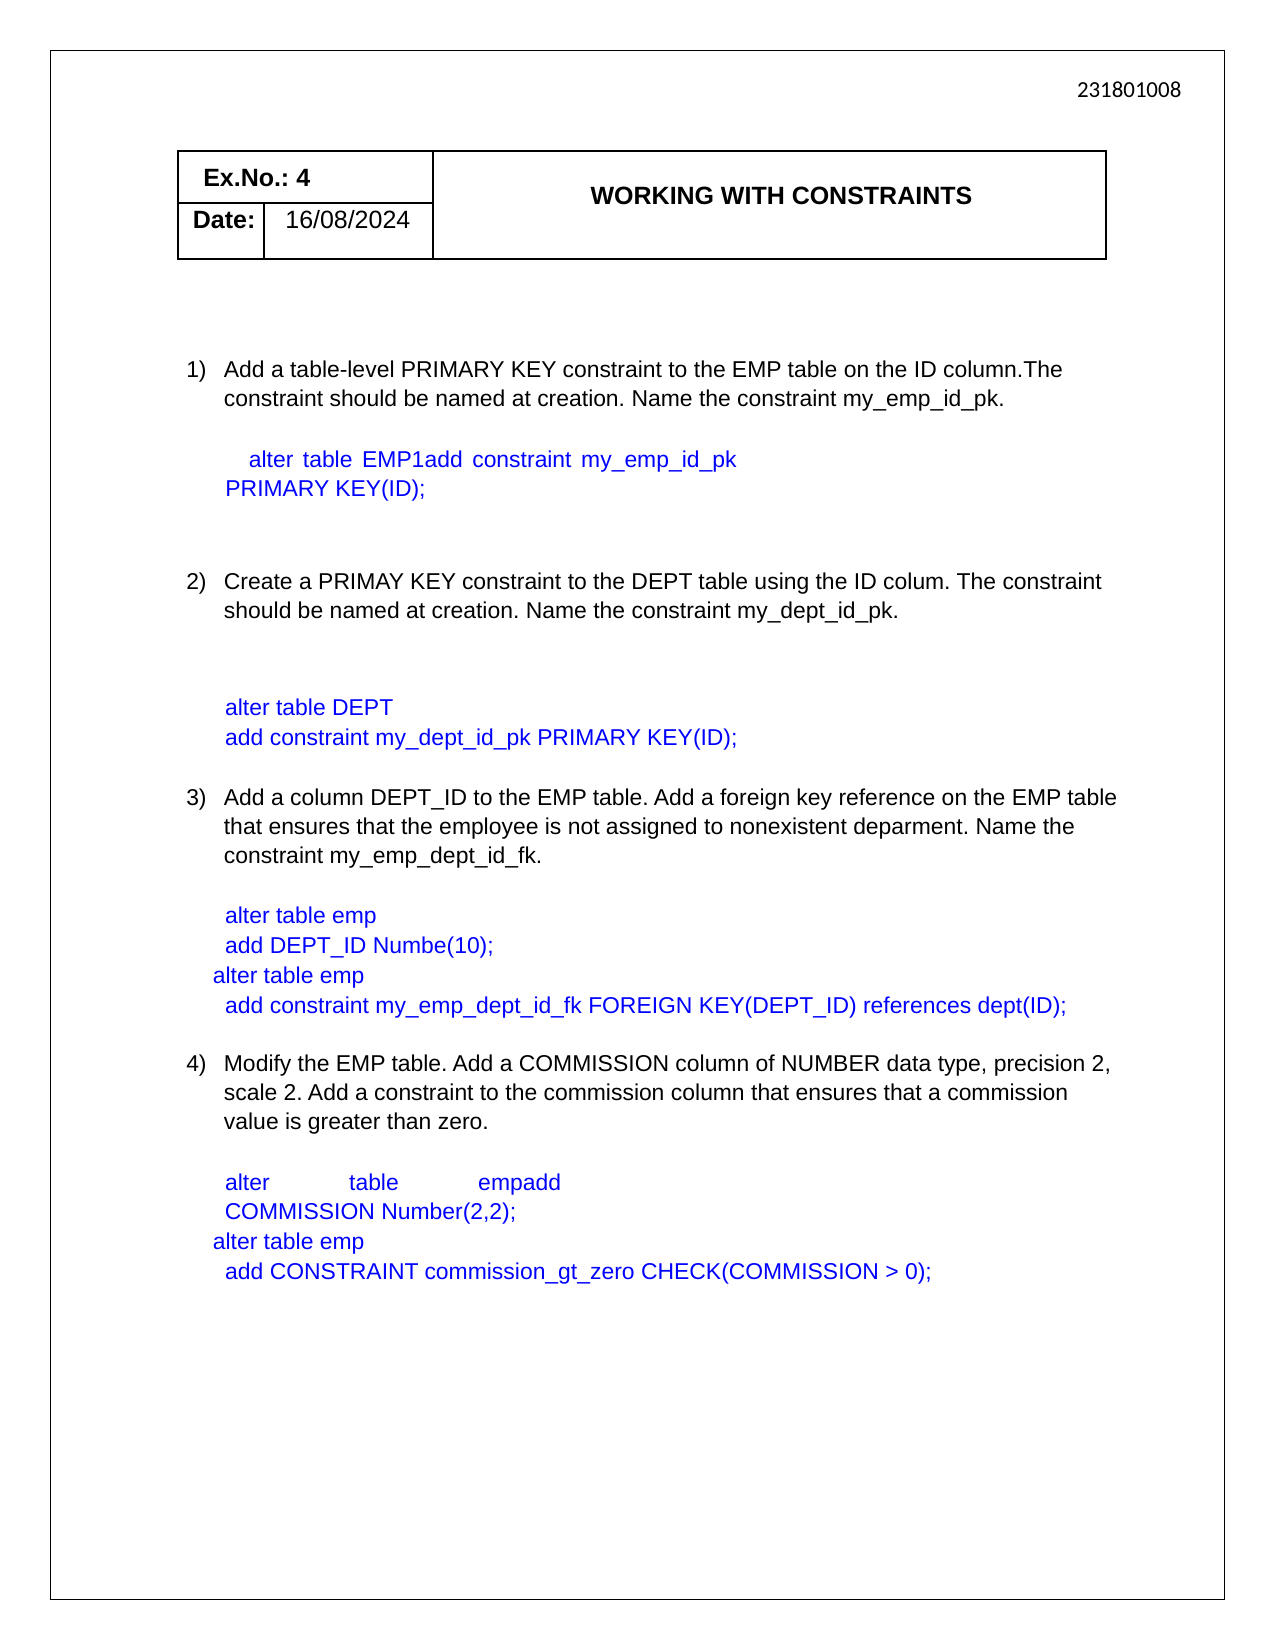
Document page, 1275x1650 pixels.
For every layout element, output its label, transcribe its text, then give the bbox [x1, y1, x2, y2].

list Add a table-level PRIMARY KEY constraint to the EMP table on the ID column.The constraint should be named at creation. Name the constraint my_emp_id_pk. [186, 356, 1129, 411]
text alter table emp [224, 902, 1139, 928]
text add constraint my_dept_id_pk PRIMARY KEY(ID); [224, 724, 1139, 750]
text alter table emp [213, 1228, 377, 1255]
table_header Ex.No.: 4 [179, 152, 432, 202]
text alter table emp [213, 962, 377, 988]
table_cell 16/08/2024 [265, 204, 432, 258]
text add CONSTRAINT commission_gt_zero CHECK(COMMISSION > 0); [224, 1258, 1139, 1285]
list Add a column DEPT_ID to the EMP table. Add a foreign key reference on the EMP table that ensures that the employee is not assigned to nonexistent deparment. Name the constraint my_emp_dept_id_fk. [186, 784, 1129, 868]
text alter table EMP1add constraint my_emp_id_pk PRIMARY KEY(ID); [182, 446, 738, 502]
list Create a PRIMAY KEY constraint to the DEPT table using the ID colum. The constraint should be named at creation. Name the constraint my_dept_id_pk. [186, 568, 1129, 623]
table_cell Date: [179, 204, 263, 258]
text alter table DEPT [224, 694, 1139, 720]
list Modify the EMP table. Add a COMMISSION column of NUMBER data type, precision 2, scale 2. Add a constraint to the commission column that ensures that a commission value is greater than zero. [186, 1050, 1129, 1134]
table_header WORKING WITH CONSTRAINTS [434, 152, 1105, 258]
text alter table empadd COMMISSION Number(2,2); [224, 1169, 561, 1225]
text add DEPT_ID Numbe(10); [224, 932, 1139, 958]
text add constraint my_emp_dept_id_fk FOREIGN KEY(DEPT_ID) references dept(ID); [224, 992, 1139, 1018]
